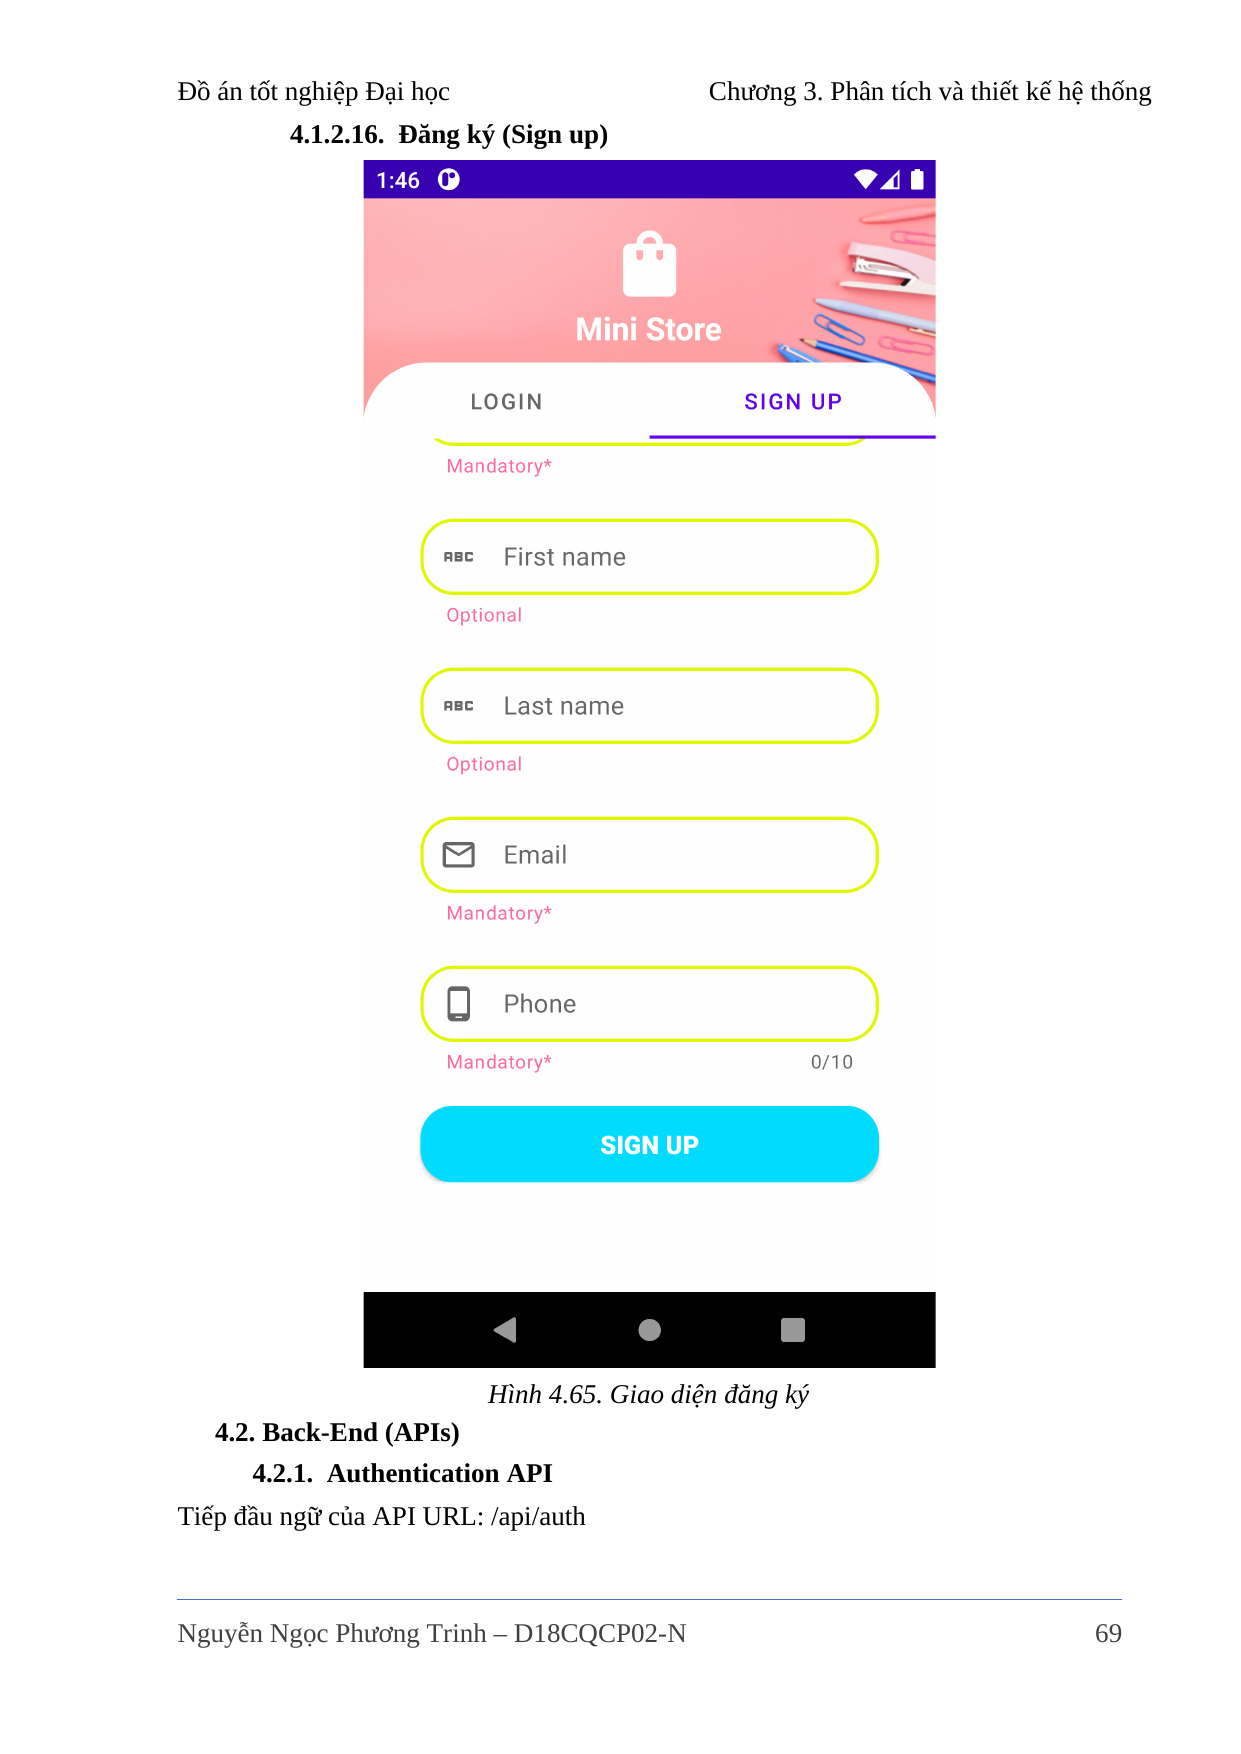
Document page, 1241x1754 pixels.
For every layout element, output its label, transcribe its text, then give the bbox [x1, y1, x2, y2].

subtitle Authentication API [252, 1458, 1122, 1489]
picture [363, 160, 936, 1368]
subtitle Back-End (APIs) [215, 1416, 1122, 1447]
subtitle Đăng ký (Sign up) [290, 118, 1122, 149]
text Tiếp đầu ngữ của API URL: /api/auth [177, 1499, 1122, 1531]
